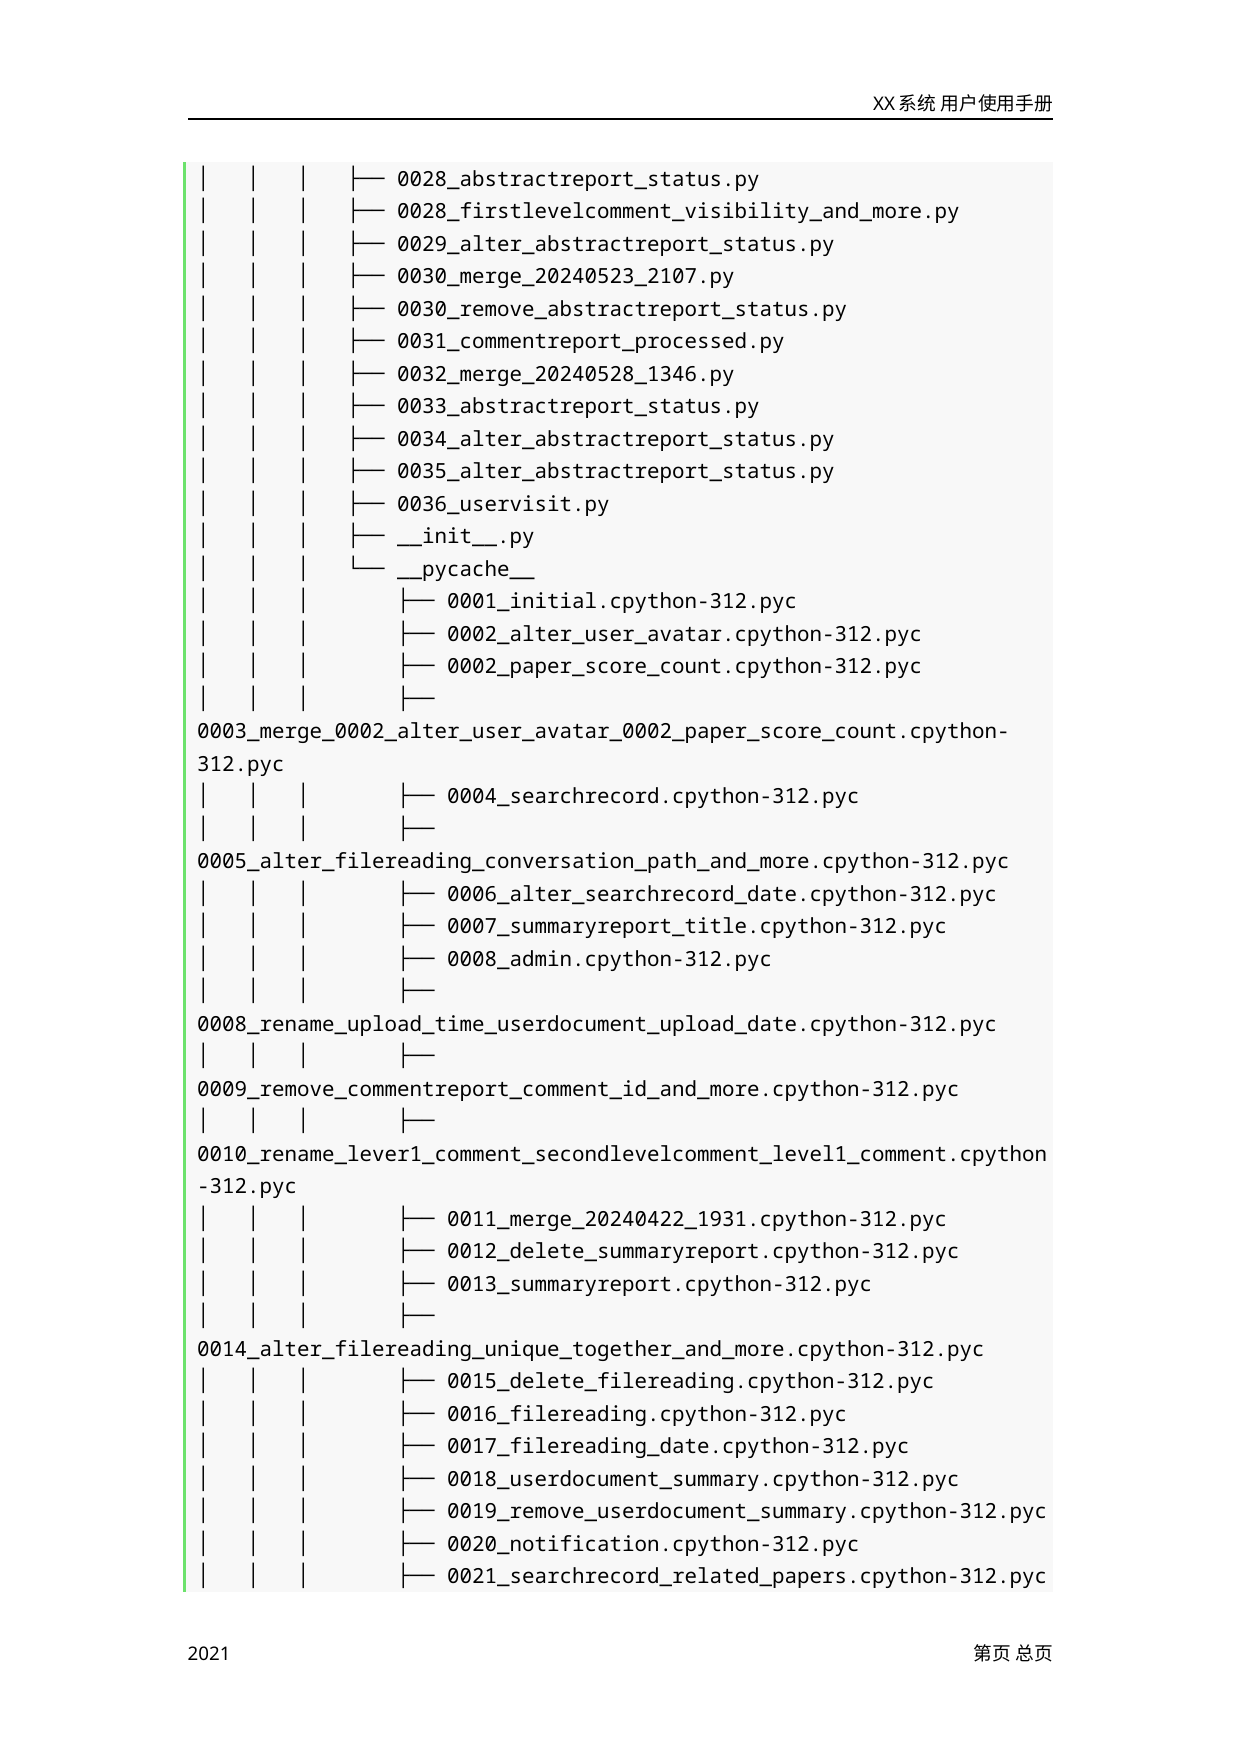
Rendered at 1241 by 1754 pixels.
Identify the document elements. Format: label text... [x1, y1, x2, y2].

text │ │ │ ├── 0028_firstlevelcomment_visibility_and_more.py [186, 194, 1053, 227]
text │ │ │ ├── 0012_delete_summaryreport.cpython-312.pyc [186, 1234, 1053, 1267]
text │ │ │ ├── 0016_filereading.cpython-312.pyc [186, 1397, 1053, 1429]
text │ │ │ ├── 0005_alter_filereading_conversation_path_and_more.cpython-312.pyc [186, 812, 1053, 877]
text │ │ │ ├── 0028_abstractreport_status.py [186, 162, 1053, 194]
text │ │ │ ├── 0008_admin.cpython-312.pyc [186, 942, 1053, 974]
text │ │ │ ├── 0013_summaryreport.cpython-312.pyc [186, 1267, 1053, 1299]
text │ │ │ ├── 0011_merge_20240422_1931.cpython-312.pyc [186, 1202, 1053, 1234]
text │ │ │ ├── 0007_summaryreport_title.cpython-312.pyc [186, 909, 1053, 942]
text │ │ │ ├── 0002_paper_score_count.cpython-312.pyc [186, 649, 1053, 682]
text │ │ │ ├── 0036_uservisit.py [186, 487, 1053, 519]
text │ │ │ ├── 0030_remove_abstractreport_status.py [186, 292, 1053, 324]
text │ │ │ ├── 0029_alter_abstractreport_status.py [186, 227, 1053, 259]
text │ │ │ ├── 0034_alter_abstractreport_status.py [186, 422, 1053, 454]
text │ │ │ ├── __init__.py [186, 519, 1053, 552]
text │ │ │ ├── 0009_remove_commentreport_comment_id_and_more.cpython-312.pyc [186, 1039, 1053, 1104]
text │ │ │ ├── 0002_alter_user_avatar.cpython-312.pyc [186, 617, 1053, 649]
text │ │ │ ├── 0031_commentreport_processed.py [186, 324, 1053, 357]
text │ │ │ ├── 0032_merge_20240528_1346.py [186, 357, 1053, 389]
text │ │ │ ├── 0006_alter_searchrecord_date.cpython-312.pyc [186, 877, 1053, 909]
text │ │ │ ├── 0030_merge_20240523_2107.py [186, 259, 1053, 292]
text │ │ │ ├── 0004_searchrecord.cpython-312.pyc [186, 779, 1053, 812]
text │ │ │ ├── 0033_abstractreport_status.py [186, 389, 1053, 422]
text │ │ │ ├── 0008_rename_upload_time_userdocument_upload_date.cpython-312.pyc [186, 974, 1053, 1039]
text │ │ │ ├── 0010_rename_lever1_comment_secondlevelcomment_level1_comment.cpython-312.pyc [186, 1104, 1053, 1202]
text │ │ │ ├── 0018_userdocument_summary.cpython-312.pyc [186, 1462, 1053, 1494]
text │ │ │ └── __pycache__ [186, 552, 1053, 584]
text │ │ │ ├── 0020_notification.cpython-312.pyc [186, 1527, 1053, 1559]
text │ │ │ ├── 0014_alter_filereading_unique_together_and_more.cpython-312.pyc [186, 1299, 1053, 1364]
text │ │ │ ├── 0017_filereading_date.cpython-312.pyc [186, 1429, 1053, 1462]
text │ │ │ ├── 0015_delete_filereading.cpython-312.pyc [186, 1364, 1053, 1397]
text │ │ │ ├── 0003_merge_0002_alter_user_avatar_0002_paper_score_count.cpython-312.pyc [186, 682, 1053, 779]
text │ │ │ ├── 0019_remove_userdocument_summary.cpython-312.pyc [186, 1494, 1053, 1527]
text │ │ │ ├── 0021_searchrecord_related_papers.cpython-312.pyc [186, 1559, 1053, 1592]
text │ │ │ ├── 0035_alter_abstractreport_status.py [186, 454, 1053, 487]
text │ │ │ ├── 0001_initial.cpython-312.pyc [186, 584, 1053, 617]
